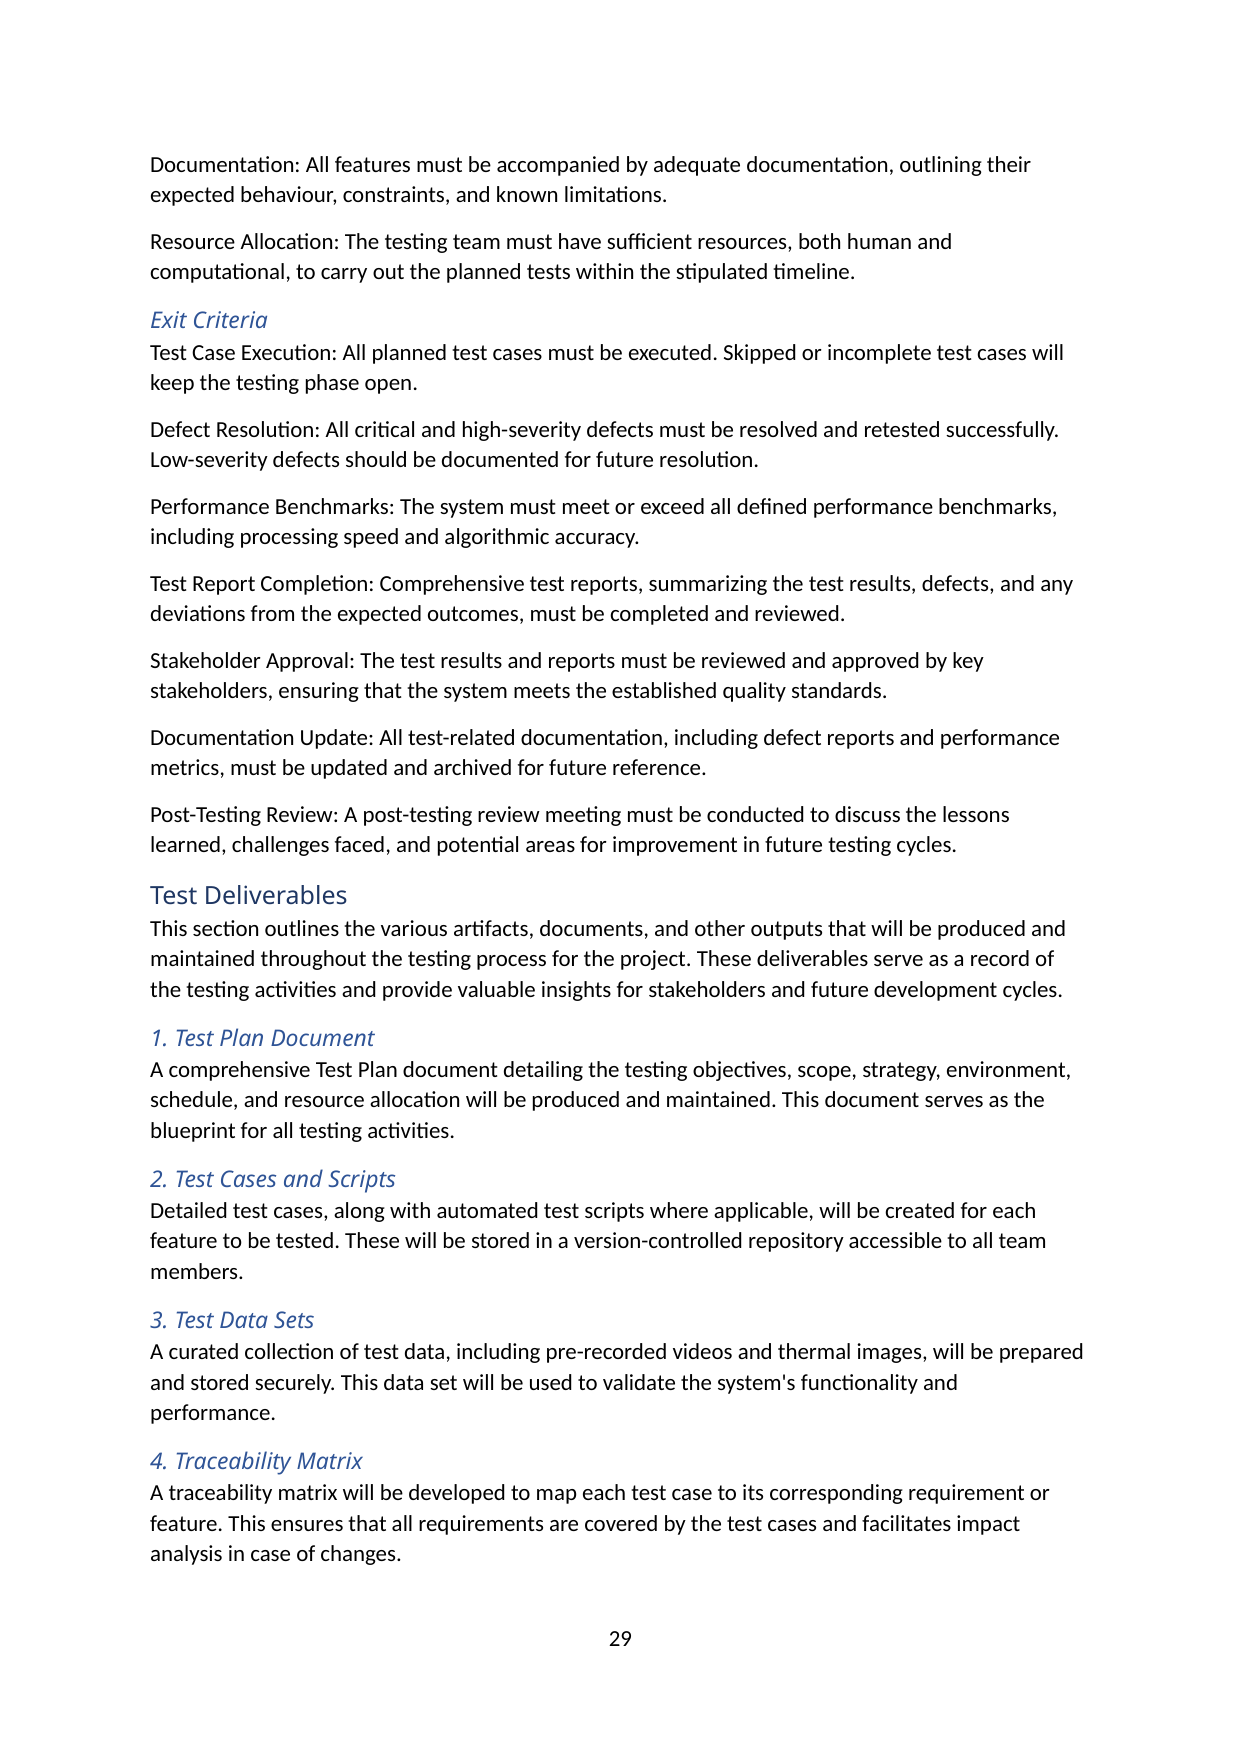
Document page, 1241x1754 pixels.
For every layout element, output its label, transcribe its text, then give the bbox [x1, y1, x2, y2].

text Post-Testing Review: A post-testing review meeting must be conducted to discuss the lessons learned, challenges faced, and potential areas for improvement in future testing cycles. [150, 800, 1090, 859]
text A comprehensive Test Plan document detailing the testing objectives, scope, strategy, environment, schedule, and resource allocation will be produced and maintained. This document serves as the blueprint for all testing activities. [150, 1055, 1090, 1144]
text Documentation: All features must be accompanied by adequate documentation, outlining their expected behaviour, constraints, and known limitations. [150, 150, 1090, 208]
text Stakeholder Approval: The test results and reports must be reviewed and approved by key stakeholders, ensuring that the system meets the established quality standards. [150, 646, 1090, 704]
text A traceability matrix will be developed to map each test case to its corresponding requirement or feature. This ensures that all requirements are covered by the test cases and facilitates impact analysis in case of changes. [150, 1478, 1090, 1567]
text Test Case Execution: All planned test cases must be executed. Skipped or incomplete test cases will keep the testing phase open. [150, 338, 1090, 396]
subtitle 2. Test Cases and Scripts [150, 1163, 1090, 1194]
text Test Report Completion: Comprehensive test reports, summarizing the test results, defects, and any deviations from the expected outcomes, must be completed and reviewed. [150, 569, 1090, 627]
text Detailed test cases, along with automated test scripts where applicable, will be created for each feature to be tested. These will be stored in a version-controlled repository accessible to all team members. [150, 1196, 1090, 1285]
subtitle Test Deliverables [150, 877, 1090, 912]
subtitle 4. Traceability Matrix [150, 1445, 1090, 1476]
subtitle 3. Test Data Sets [150, 1304, 1090, 1335]
subtitle 1. Test Plan Document [150, 1022, 1090, 1053]
text Documentation Update: All test-related documentation, including defect reports and performance metrics, must be updated and archived for future reference. [150, 723, 1090, 782]
text A curated collection of test data, including pre-recorded videos and thermal images, will be prepared and stored securely. This data set will be used to validate the system's functionality and performance. [150, 1337, 1090, 1426]
text Performance Benchmarks: The system must meet or exceed all defined performance benchmarks, including processing speed and algorithmic accuracy. [150, 492, 1090, 550]
text Resource Allocation: The testing team must have sufficient resources, both human and computational, to carry out the planned tests within the stipulated timeline. [150, 227, 1090, 285]
subtitle Exit Criteria [150, 304, 1090, 335]
text This section outlines the various artifacts, documents, and other outputs that will be produced and maintained throughout the testing process for the project. These deliverables serve as a record of the testing activities and provide valuable insights for stakeholders and future development cycles. [150, 914, 1090, 1003]
text Defect Resolution: All critical and high-severity defects must be resolved and retested successfully. Low-severity defects should be documented for future resolution. [150, 415, 1090, 473]
